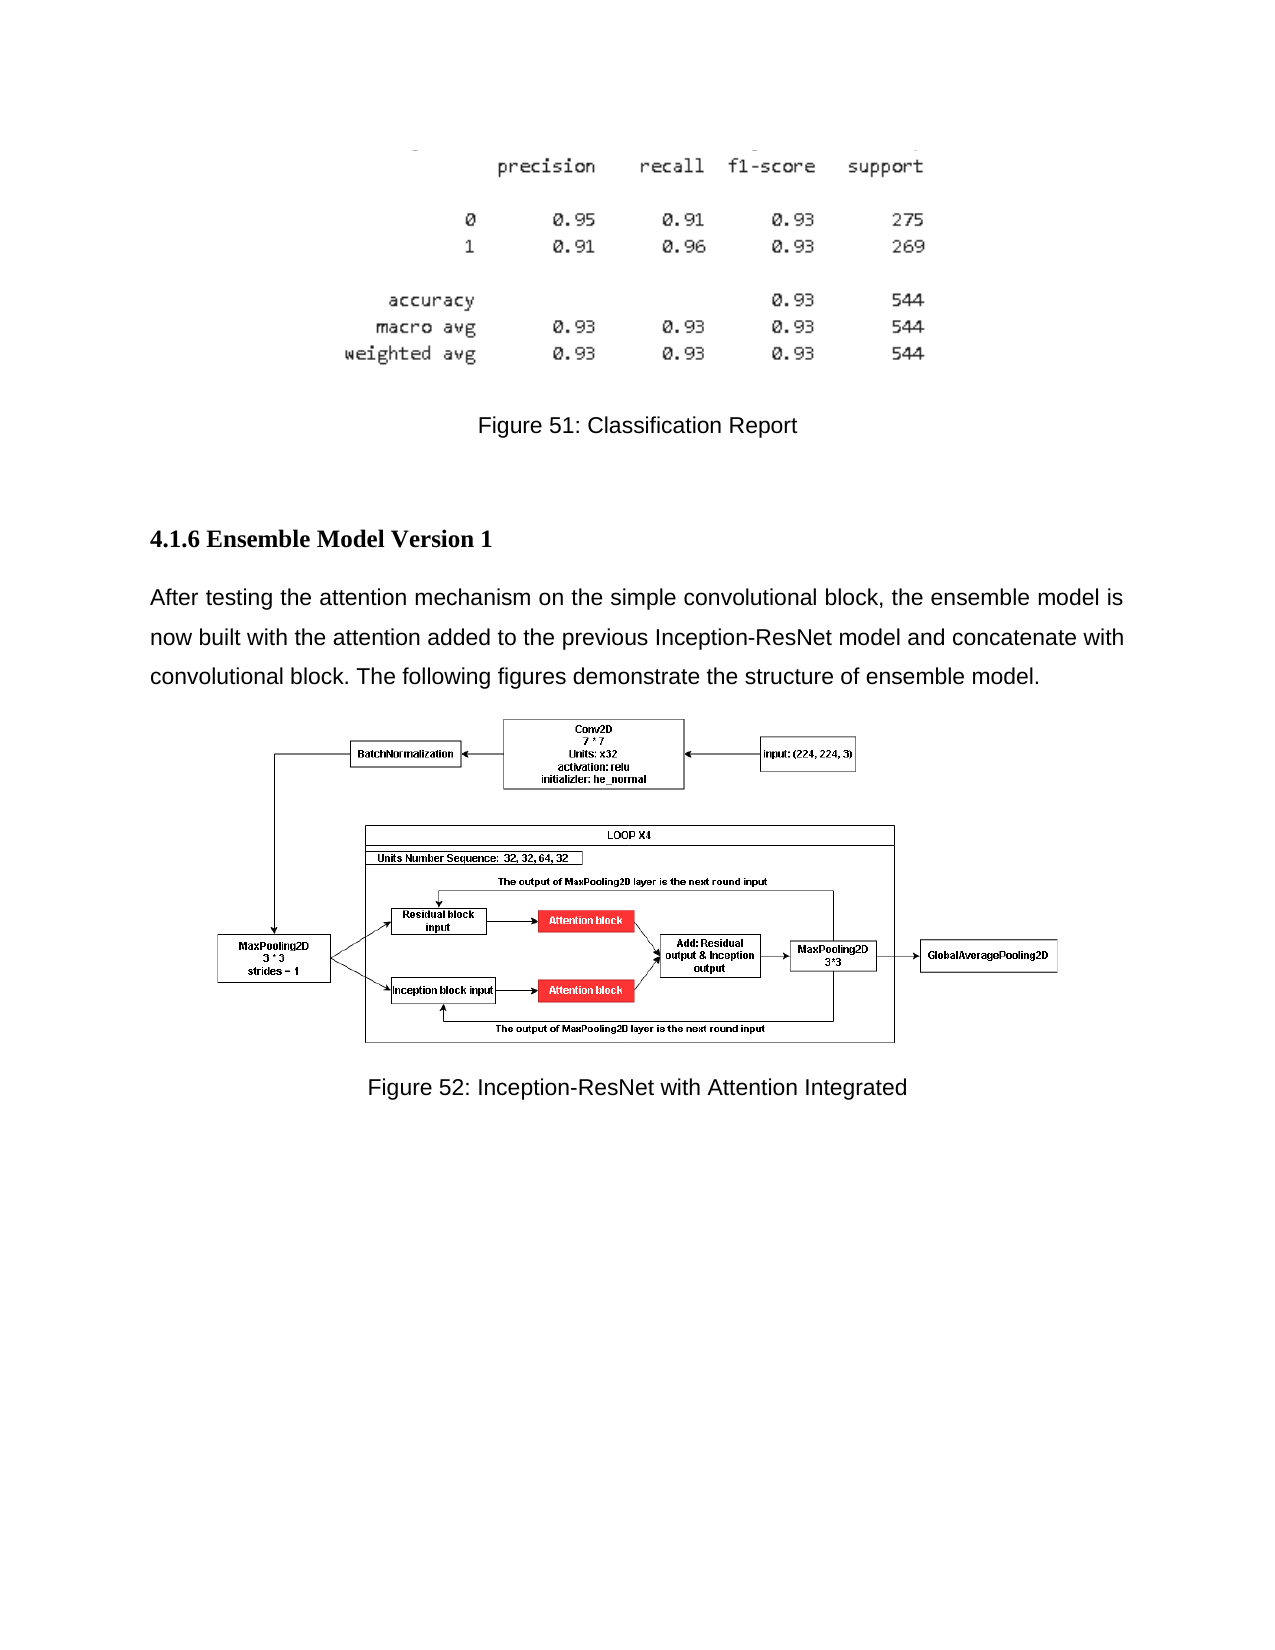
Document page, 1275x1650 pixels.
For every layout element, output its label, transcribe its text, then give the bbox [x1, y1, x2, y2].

text After testing the attention mechanism on the simple convolutional block, the ensemble model is now built with the attention added to the previous Inception-ResNet model and concatenate with convolutional block. The following figures demonstrate the structure of ensemble model. [150, 584, 1125, 689]
text Figure 52: Inception-ResNet with Attention Integrated [150, 1074, 1125, 1100]
picture [217, 719, 1058, 1043]
text 4.1.6 Ensemble Model Version 1 [150, 524, 1125, 553]
text Figure 51: Classification Report [150, 412, 1125, 438]
picture [338, 150, 937, 382]
